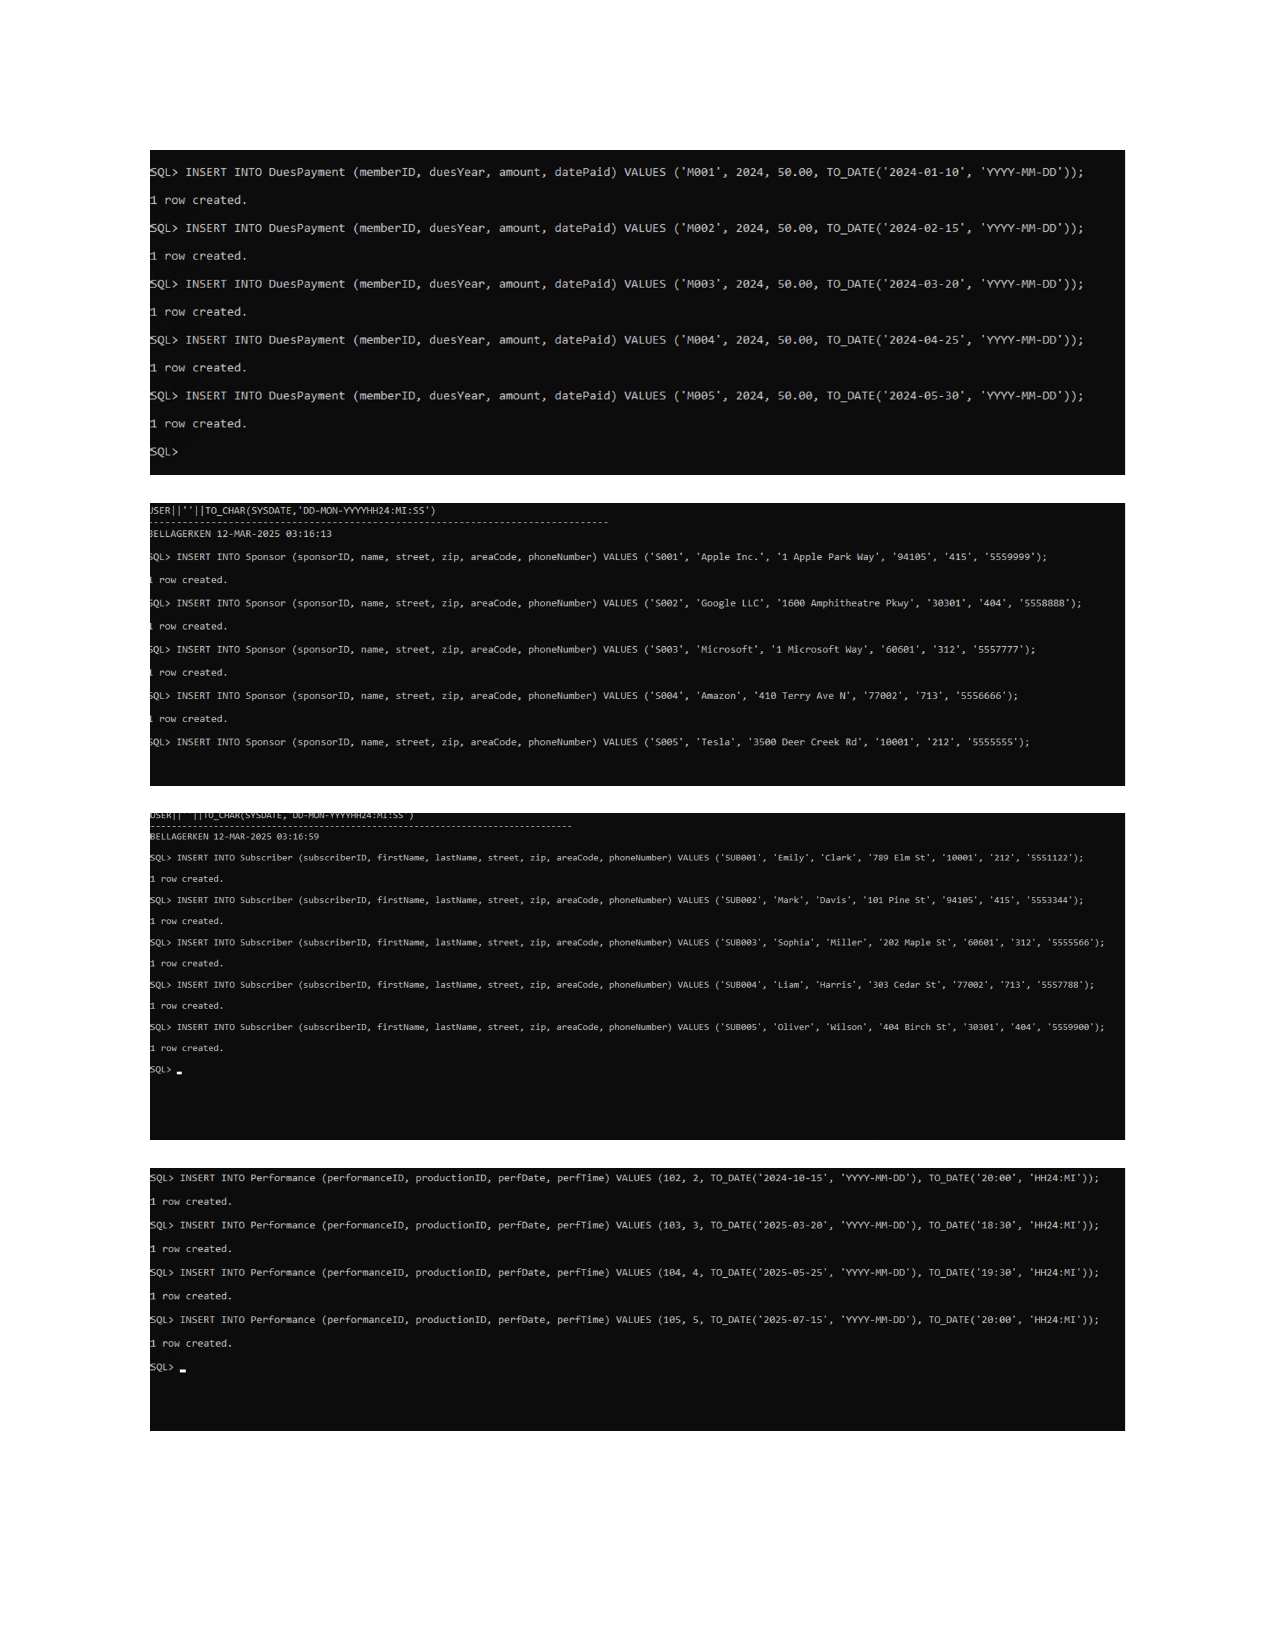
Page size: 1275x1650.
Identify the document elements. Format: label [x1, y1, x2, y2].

picture [150, 813, 1125, 1140]
picture [150, 1168, 1125, 1431]
picture [150, 150, 1125, 475]
picture [150, 503, 1125, 786]
